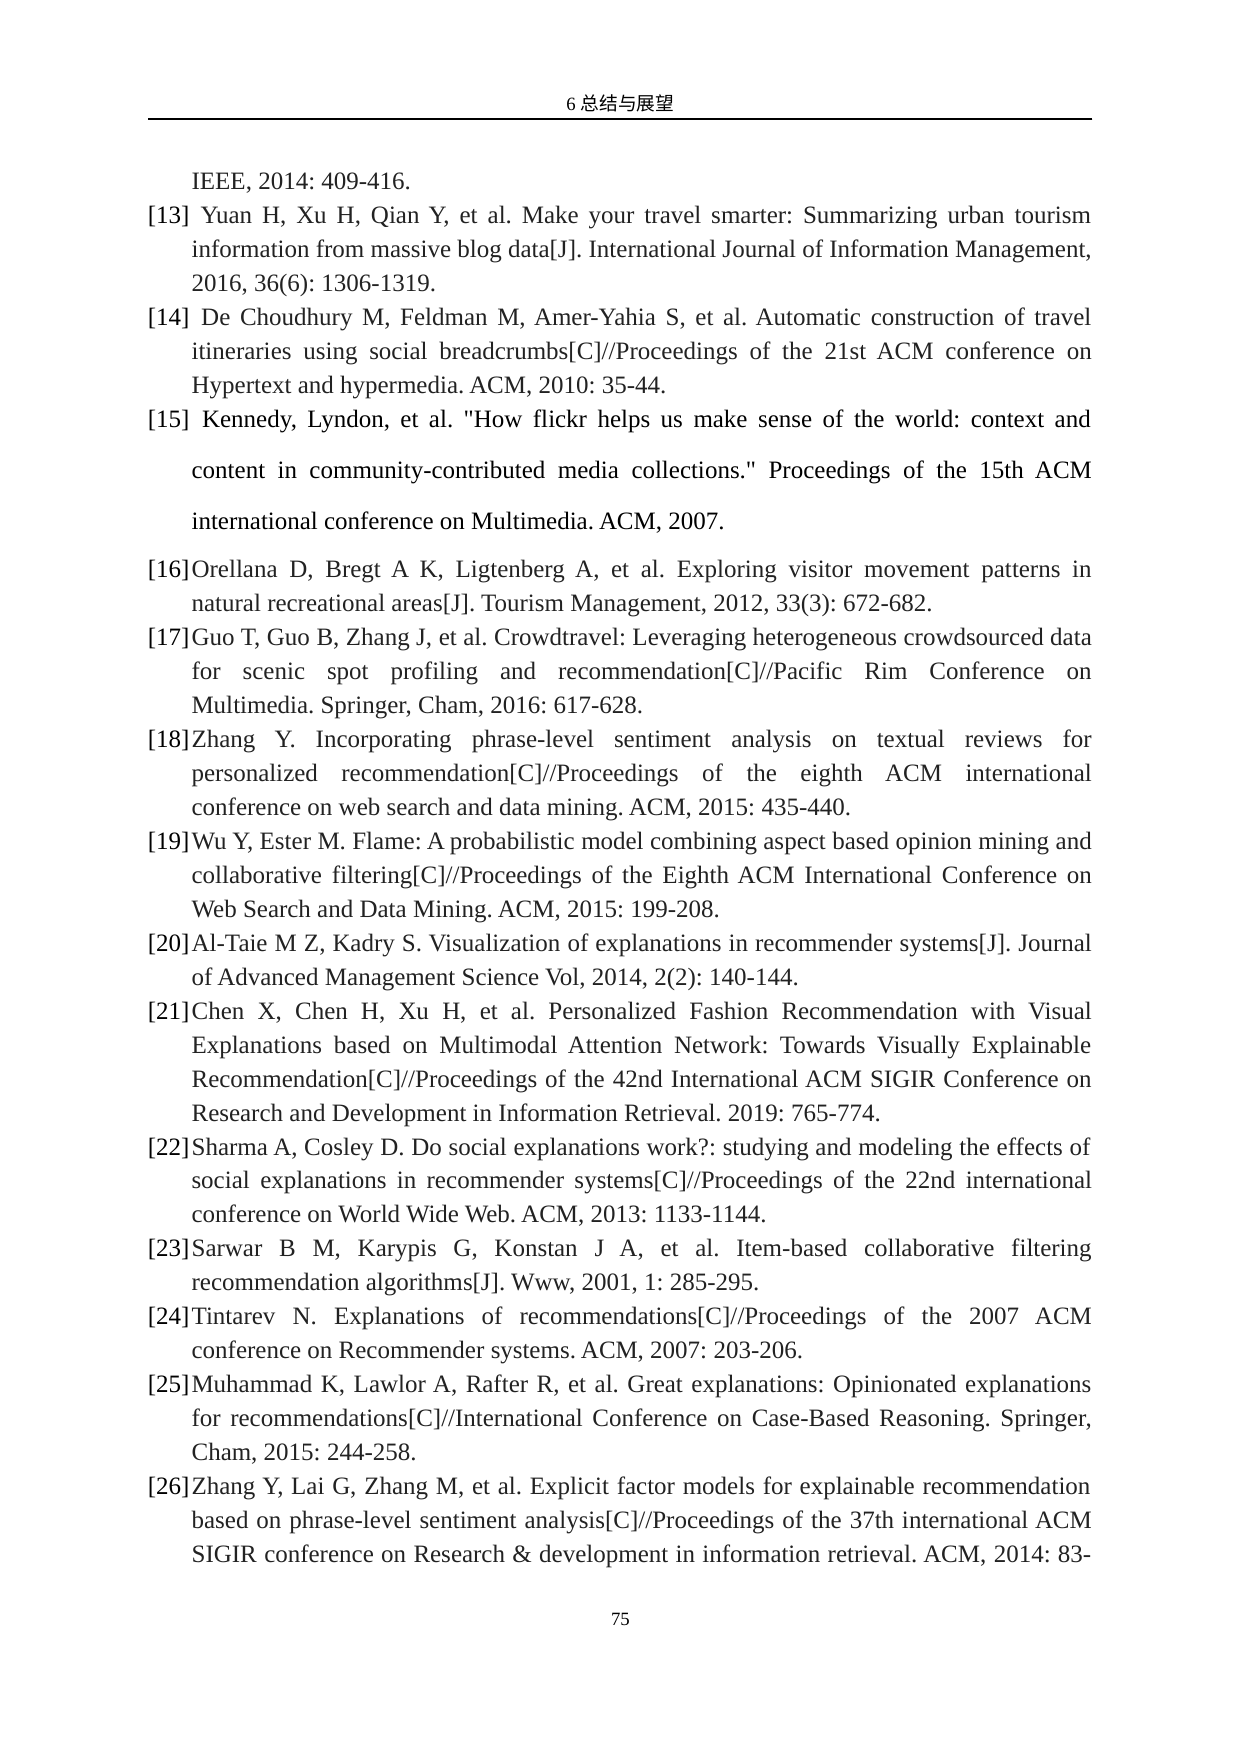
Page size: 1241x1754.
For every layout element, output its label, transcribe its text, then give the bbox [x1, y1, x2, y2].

list Chen X, Chen H, Xu H, et al. Personalized Fashion Recommendation with Visual Explanations based on Multimodal Attention Network: Towards Visually Explainable Recommendation[C]//Proceedings of the 42nd International ACM SIGIR Conference on Research and Development in Information Retrieval. 2019: 765-774. [148, 993, 1092, 1129]
list Yuan H, Xu H, Qian Y, et al. Make your travel smarter: Summarizing urban tourism information from massive blog data[J]. International Journal of Information Management, 2016, 36(6): 1306-1319. [148, 198, 1092, 300]
list Guo T, Guo B, Zhang J, et al. Crowdtravel: Leveraging heterogeneous crowdsourced data for scenic spot profiling and recommendation[C]//Pacific Rim Conference on Multimedia. Springer, Cham, 2016: 617-628. [148, 620, 1092, 722]
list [148, 1469, 1092, 1571]
list Sarwar B M, Karypis G, Konstan J A, et al. Item-based collaborative filtering recommendation algorithms[J]. Www, 2001, 1: 285-295. [148, 1231, 1092, 1299]
list De Choudhury M, Feldman M, Amer-Yahia S, et al. Automatic construction of travel itineraries using social breadcrumbs[C]//Proceedings of the 21st ACM conference on Hypertext and hypermedia. ACM, 2010: 35-44. [148, 300, 1092, 402]
list Tintarev N. Explanations of recommendations[C]//Proceedings of the 2007 ACM conference on Recommender systems. ACM, 2007: 203-206. [148, 1299, 1092, 1367]
list Al-Taie M Z, Kadry S. Visualization of explanations in recommender systems[J]. Journal of Advanced Management Science Vol, 2014, 2(2): 140-144. [148, 925, 1092, 993]
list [148, 164, 1092, 198]
list Muhammad K, Lawlor A, Rafter R, et al. Great explanations: Opinionated explanations for recommendations[C]//International Conference on Case-Based Reasoning. Springer, Cham, 2015: 244-258. [148, 1367, 1092, 1469]
list Zhang Y. Incorporating phrase-level sentiment analysis on textual reviews for personalized recommendation[C]//Proceedings of the eighth ACM international conference on web search and data mining. ACM, 2015: 435-440. [148, 722, 1092, 823]
list Wu Y, Ester M. Flame: A probabilistic model combining aspect based opinion mining and collaborative filtering[C]//Proceedings of the Eighth ACM International Conference on Web Search and Data Mining. ACM, 2015: 199-208. [148, 823, 1092, 925]
list Kennedy, Lyndon, et al. "How flickr helps us make sense of the world: context and content in community-contributed media collections." Proceedings of the 15th ACM international conference on Multimedia. ACM, 2007. [148, 402, 1092, 537]
list Sharma A, Cosley D. Do social explanations work?: studying and modeling the effects of social explanations in recommender systems[C]//Proceedings of the 22nd international conference on World Wide Web. ACM, 2013: 1133-1144. [148, 1129, 1092, 1231]
list Orellana D, Bregt A K, Ligtenberg A, et al. Exploring visitor movement patterns in natural recreational areas[J]. Tourism Management, 2012, 33(3): 672-682. [148, 552, 1092, 620]
